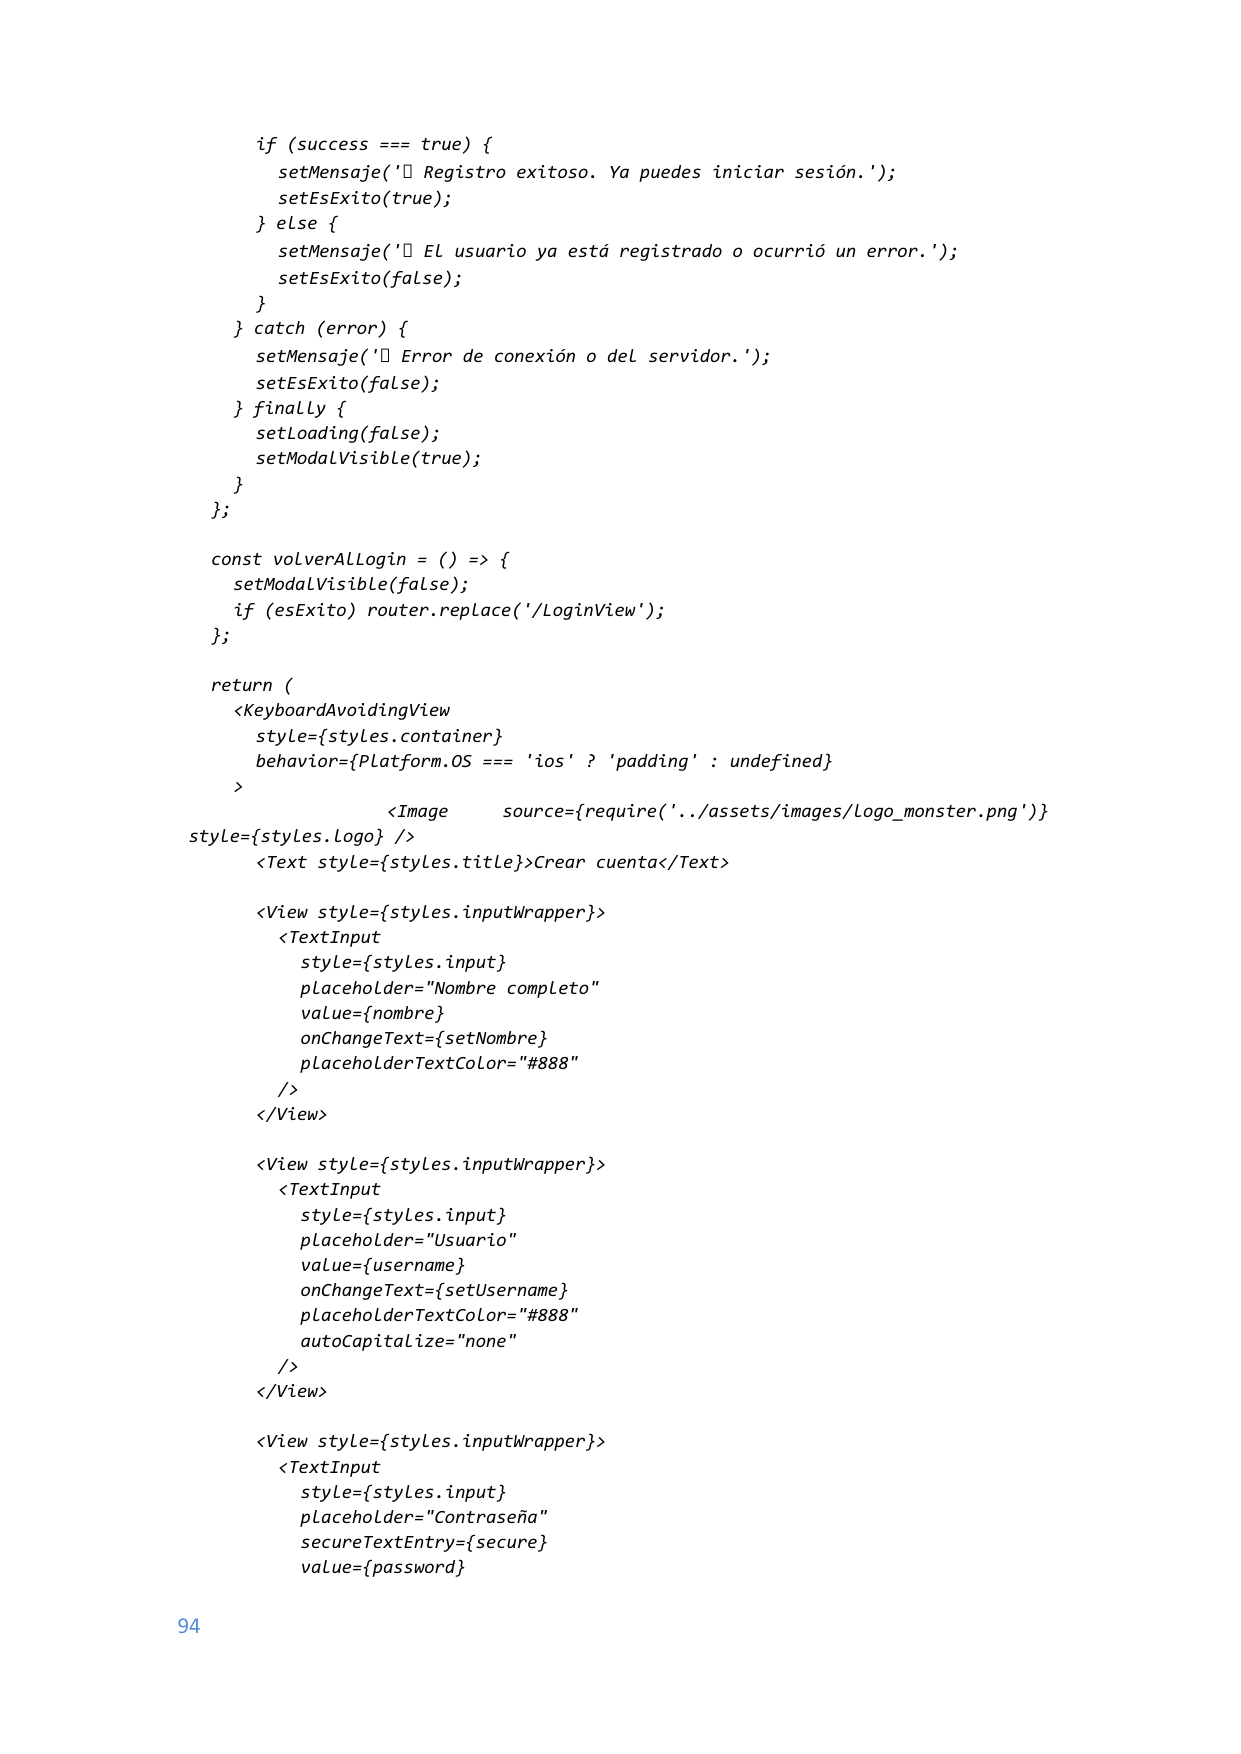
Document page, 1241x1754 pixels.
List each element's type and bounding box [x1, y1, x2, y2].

table_header [177, 133, 1062, 1583]
